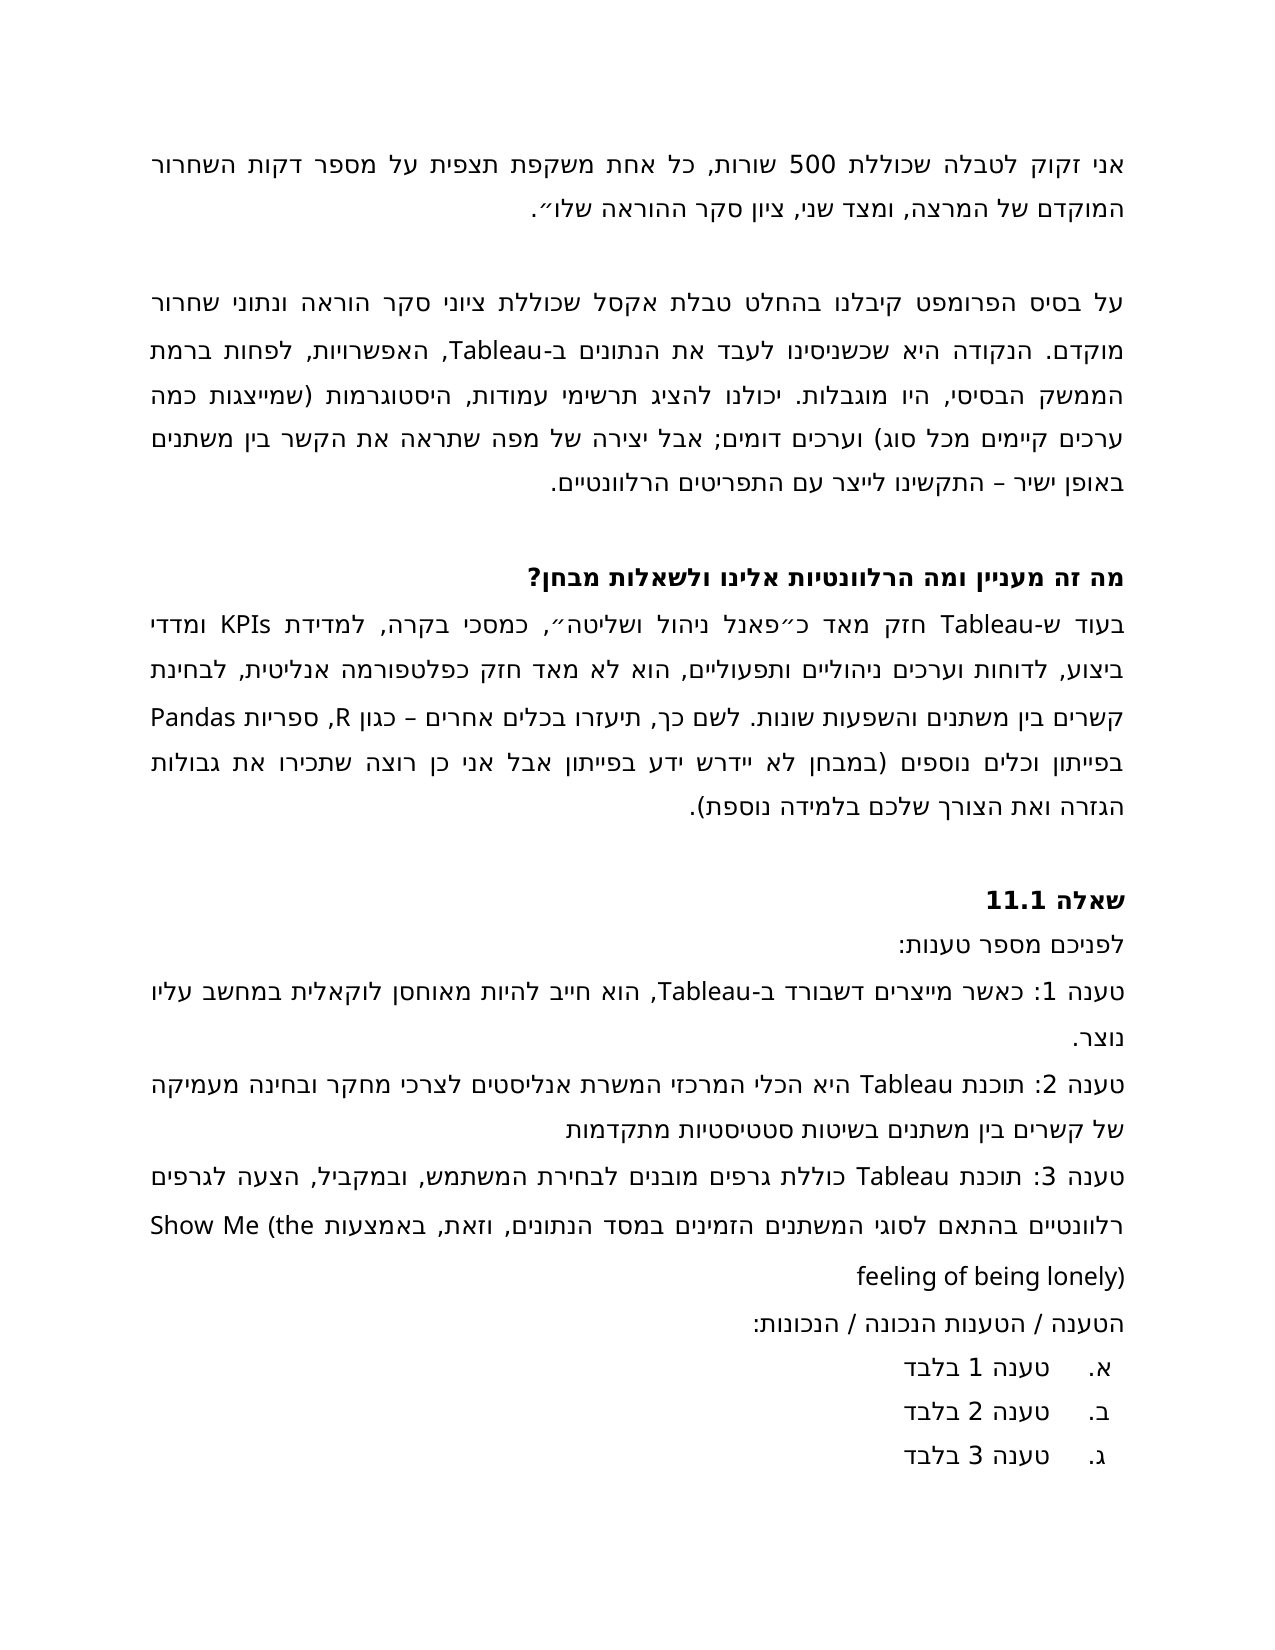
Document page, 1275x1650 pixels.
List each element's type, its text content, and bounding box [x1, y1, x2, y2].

text טענה 3: תוכנת Tableau כוללת גרפים מובנים לבחירת המשתמש, ובמקביל, הצעה לגרפים רלוונטיים בהתאם לסוגי המשתנים הזמינים במסד הנתונים, וזאת, באמצעות Show Me (the feeling of being lonely) [150, 1159, 1125, 1293]
text טענה 2: תוכנת Tableau היא הכלי המרכזי המשרת אנליסטים לצרכי מחקר ובחינה מעמיקה של קשרים בין משתנים בשיטות סטטיסטיות מתקדמות [150, 1066, 1125, 1144]
text הטענה / הטענות הנכונה / הנכונות: [150, 1309, 1125, 1339]
list טענה 1 בלבד [150, 1353, 1087, 1382]
list טענה 2 בלבד [150, 1397, 1087, 1426]
text על בסיס הפרומפט קיבלנו בהחלט טבלת אקסל שכוללת ציוני סקר הוראה ונתוני שחרור מוקדם. הנקודה היא שכשניסינו לעבד את הנתונים ב-Tableau, האפשרויות, לפחות ברמת הממשק הבסיסי, היו מוגבלות. יכולנו להציג תרשימי עמודות, היסטוגרמות (שמייצגות כמה ערכים קיימים מכל סוג) וערכים דומים; אבל יצירה של מפה שתראה את הקשר בין משתנים באופן ישיר – התקשינו לייצר עם התפריטים הרלוונטיים. [150, 288, 1125, 498]
list טענה 3 בלבד [150, 1441, 1087, 1470]
text מה זה מעניין ומה הרלוונטיות אלינו ולשאלות מבחן? [150, 563, 1125, 592]
text בעוד ש-Tableau חזק מאד כ״פאנל ניהול ושליטה״, כמסכי בקרה, למדידת KPIs ומדדי ביצוע, לדוחות וערכים ניהוליים ותפעוליים, הוא לא מאד חזק כפלטפורמה אנליטית, לבחינת קשרים בין משתנים והשפעות שונות. לשם כך, תיעזרו בכלים אחרים – כגון R, ספריות Pandas בפייתון וכלים נוספים (במבחן לא יידרש ידע בפייתון אבל אני כן רוצה שתכירו את גבולות הגזרה ואת הצורך שלכם בלמידה נוספת). [150, 607, 1125, 821]
text לפניכם מספר טענות: [150, 930, 1125, 959]
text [150, 150, 1125, 223]
text שאלה 11.1 [150, 887, 1125, 916]
text טענה 1: כאשר מייצרים דשבורד ב-Tableau, הוא חייב להיות מאוחסן לוקאלית במחשב עליו נוצר. [150, 974, 1125, 1052]
